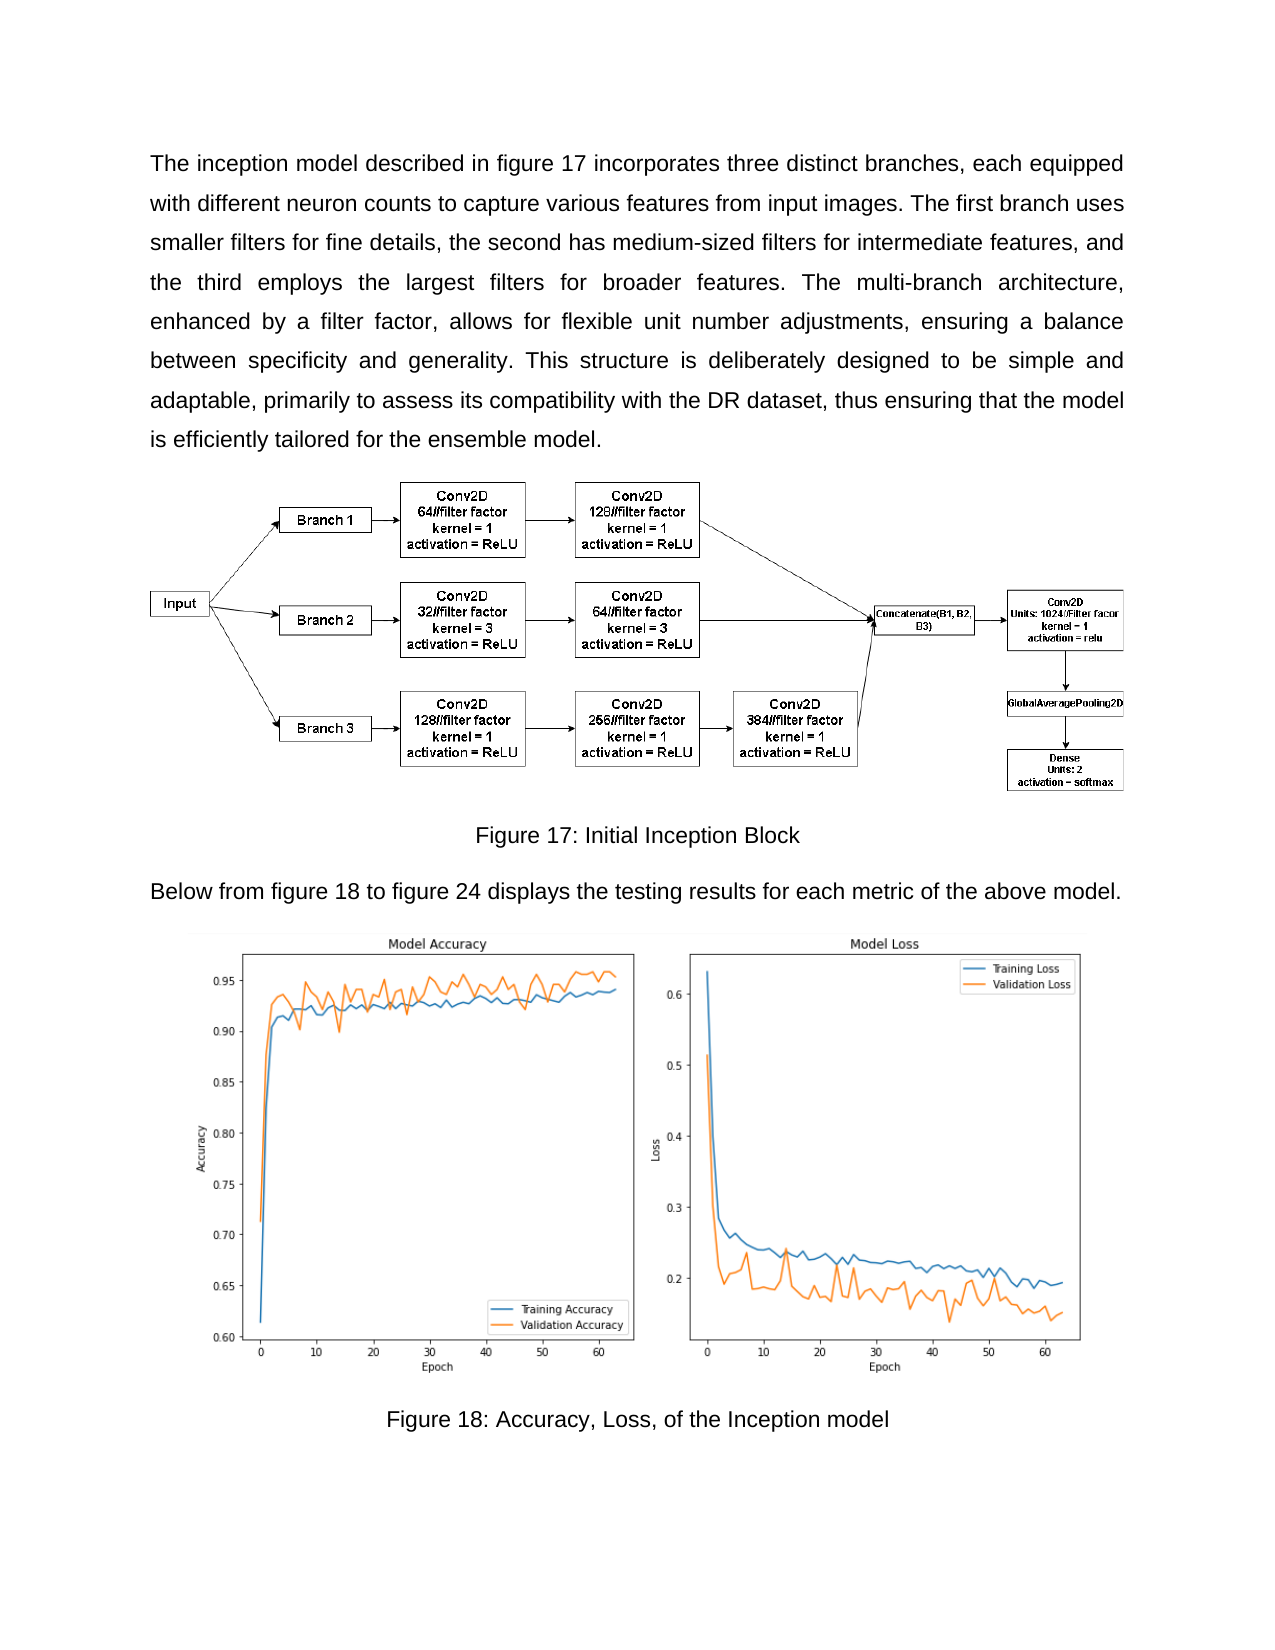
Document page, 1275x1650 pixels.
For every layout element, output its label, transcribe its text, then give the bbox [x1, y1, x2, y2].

picture [187, 933, 1088, 1376]
text Figure 17: Initial Inception Block [150, 822, 1125, 848]
text Below from figure 18 to figure 24 displays the testing results for each metric of the above model. [150, 878, 1125, 904]
text The inception model described in figure 17 incorporates three distinct branches, each equipped with different neuron counts to capture various features from input images. The first branch uses smaller filters for fine details, the second has medium-sized filters for intermediate features, and the third employs the largest filters for broader features. The multi-branch architecture, enhanced by a filter factor, allows for flexible unit number adjustments, ensuring a balance between specificity and generality. This structure is deliberately designed to be simple and adaptable, primarily to assess its compatibility with the DR dataset, thus ensuring that the model is efficiently tailored for the ensemble model. [150, 150, 1125, 453]
picture [150, 482, 1124, 791]
text Figure 18: Accuracy, Loss, of the Inception model [150, 1406, 1125, 1432]
